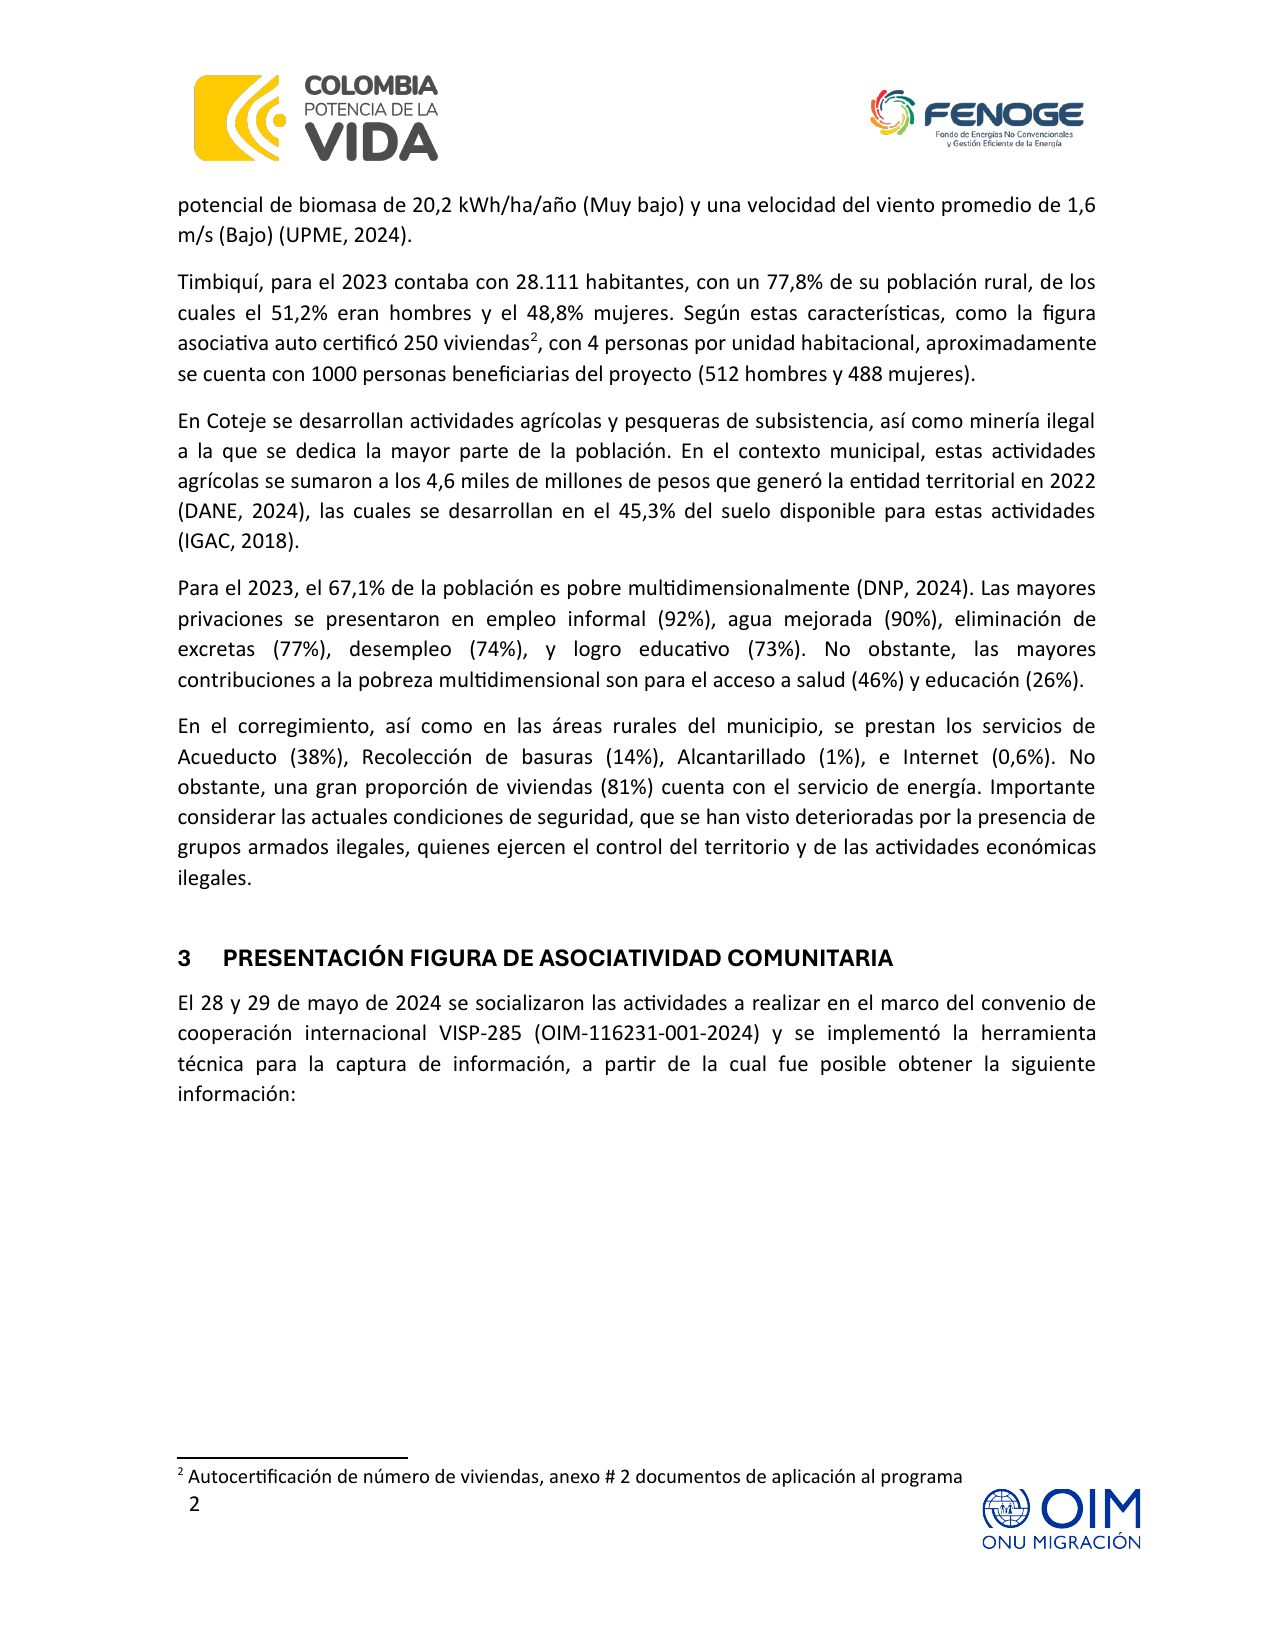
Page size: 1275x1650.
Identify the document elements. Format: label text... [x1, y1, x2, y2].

picture [188, 73, 444, 163]
text El 28 y 29 de mayo de 2024 se socializaron las actividades a realizar en el marco del convenio de cooperación internacional VISP-285 (OIM-116231-001-2024) y se implementó la herramienta técnica para la captura de información, a partir de la cual fue posible obtener la siguiente información: [177, 988, 1098, 1107]
text En el corregimiento, así como en las áreas rurales del municipio, se prestan los servicios de Acueducto (38%), Recolección de basuras (14%), Alcantarillado (1%), e Internet (0,6%). No obstante, una gran proporción de viviendas (81%) cuenta con el servicio de energía. Importante considerar las actuales condiciones de seguridad, que se han visto deterioradas por la presencia de grupos armados ilegales, quienes ejercen el control del territorio y de las actividades económicas ilegales. [177, 712, 1098, 891]
text Timbiquí, para el 2023 contaba con 28.111 habitantes, con un 77,8% de su población rural, de los cuales el 51,2% eran hombres y el 48,8% mujeres. Según estas características, como la figura asociativa auto certificó 250 viviendas, con 4 personas por unidad habitacional, aproximadamente se cuenta con 1000 personas beneficiarias del proyecto (512 hombres y 488 mujeres). [177, 267, 1098, 387]
text En Coteje se desarrollan actividades agrícolas y pesqueras de subsistencia, así como minería ilegal a la que se dedica la mayor parte de la población. En el contexto municipal, estas actividades agrícolas se sumaron a los 4,6 miles de millones de pesos que generó la entidad territorial en 2022 (DANE, 2024), las cuales se desarrollan en el 45,3% del suelo disponible para estas actividades (IGAC, 2018). [177, 406, 1098, 554]
subtitle PRESENTACIÓN FIGURA DE ASOCIATIVIDAD COMUNITARIA [177, 943, 1098, 973]
text Para el 2023, el 67,1% de la población es pobre multidimensionalmente (DNP, 2024). Las mayores privaciones se presentaron en empleo informal (92%), agua mejorada (90%), eliminación de excretas (77%), desempleo (74%), y logro educativo (73%). No obstante, las mayores contribuciones a la pobreza multidimensional son para el acceso a salud (46%) y educación (26%). [177, 573, 1098, 693]
picture [869, 88, 1086, 148]
picture [982, 1489, 1141, 1549]
